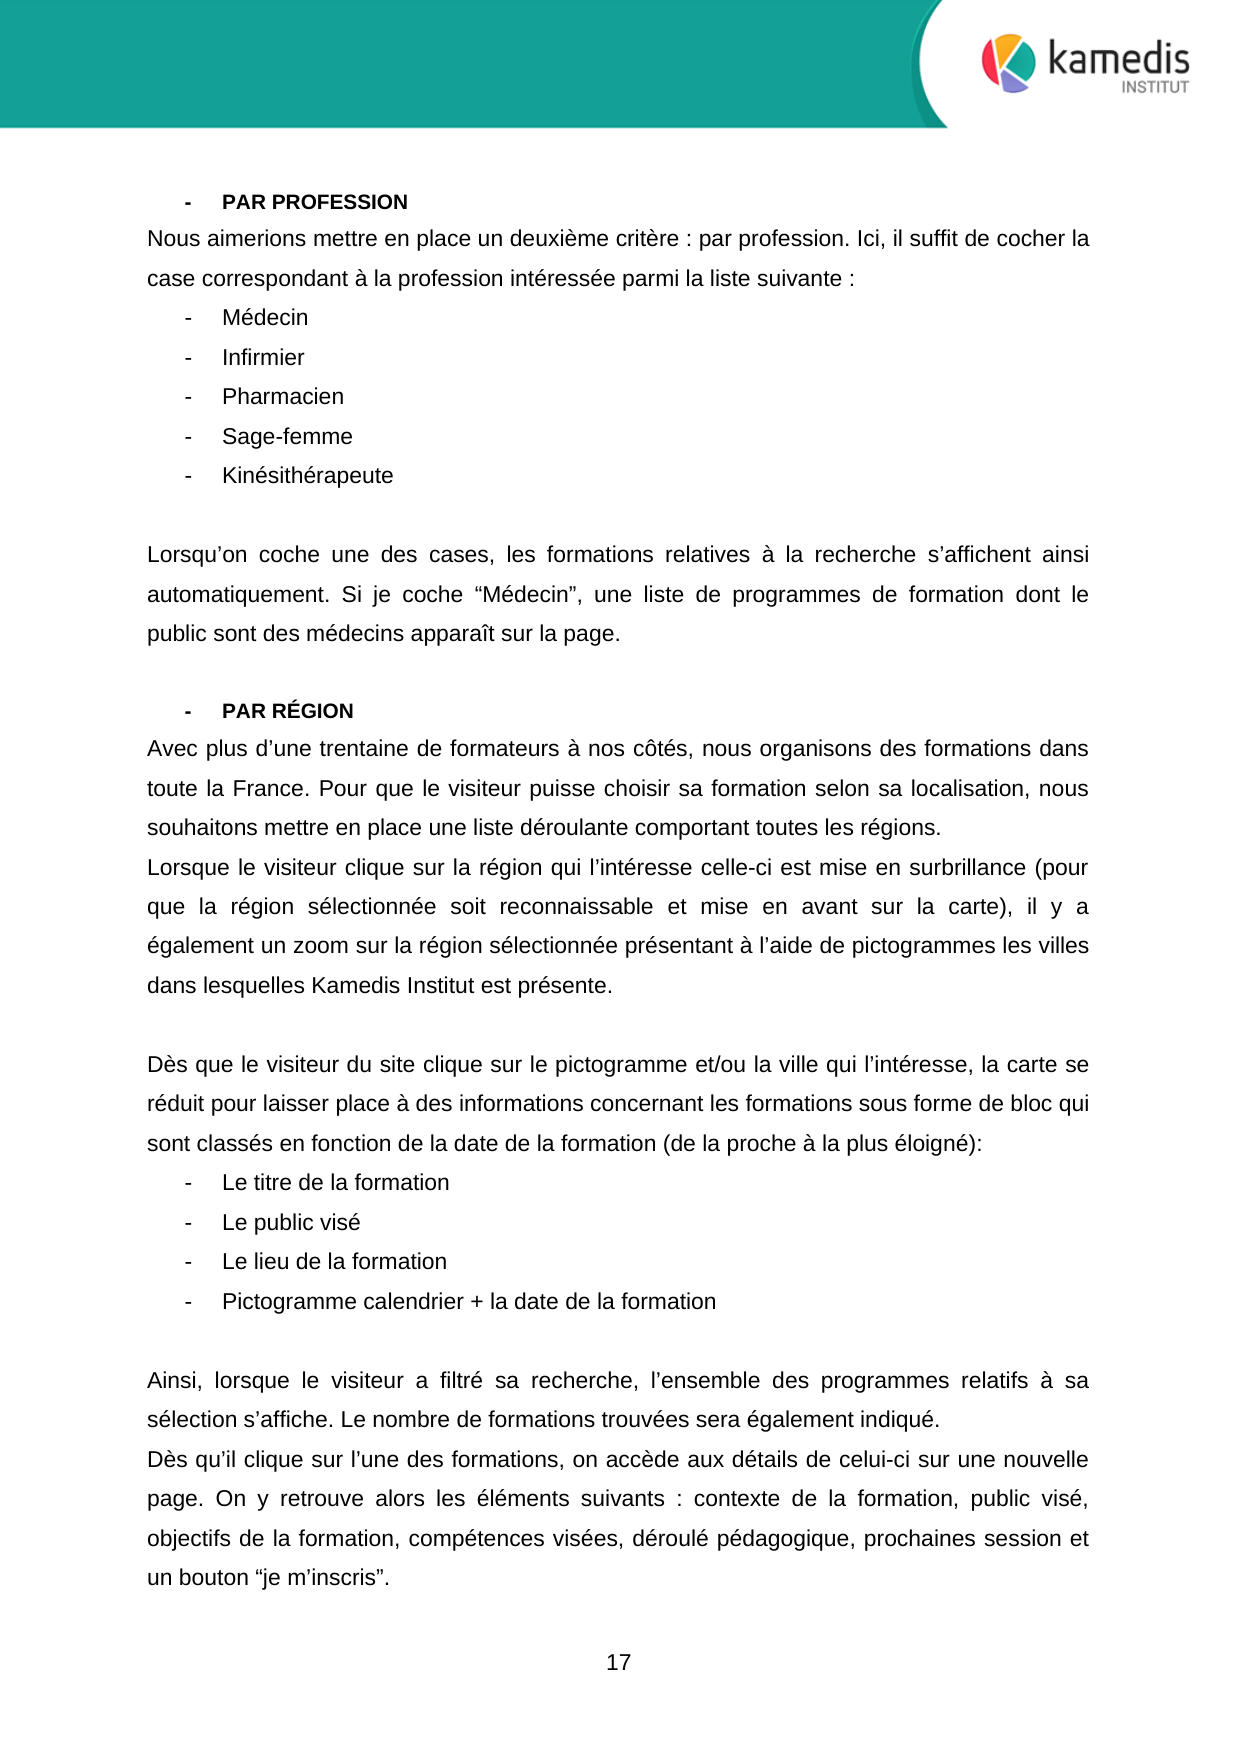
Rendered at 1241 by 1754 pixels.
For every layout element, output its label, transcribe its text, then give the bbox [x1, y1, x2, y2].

text Ainsi, lorsque le visiteur a filtré sa recherche, l’ensemble des programmes relatifs à sa sélection s’affiche. Le nombre de formations trouvées sera également indiqué. [147, 1367, 1090, 1433]
text Lorsqu’on coche une des cases, les formations relatives à la recherche s’affichent ainsi automatiquement. Si je coche “Médecin”, une liste de programmes de formation dont le public sont des médecins apparaît sur la page. [147, 541, 1090, 647]
picture [0, 0, 1241, 134]
text Dès qu’il clique sur l’une des formations, on accède aux détails de celui-ci sur une nouvelle page. On y retrouve alors les éléments suivants : contexte de la formation, public visé, objectifs de la formation, compétences visées, déroulé pédagogique, prochaines session et un bouton “je m’inscris”. [147, 1446, 1090, 1591]
list Médecin [184, 304, 1090, 331]
text Avec plus d’une trentaine de formateurs à nos côtés, nous organisons des formations dans toute la France. Pour que le visiteur puisse choisir sa formation selon sa localisation, nous souhaitons mettre en place une liste déroulante comportant toutes les régions. [147, 735, 1090, 840]
list Le titre de la formation [184, 1169, 1090, 1196]
list Le public visé [184, 1209, 1090, 1235]
list Infirmier [184, 344, 1090, 370]
text Dès que le visiteur du site clique sur le pictogramme et/ou la ville qui l’intéresse, la carte se réduit pour laisser place à des informations concernant les formations sous forme de bloc qui sont classés en fonction de la date de la formation (de la proche à la plus éloigné): [147, 1051, 1090, 1156]
list Pictogramme calendrier + la date de la formation [184, 1288, 1090, 1314]
list PAR PROFESSION [184, 189, 1090, 213]
text Lorsque le visiteur clique sur la région qui l’intéresse celle-ci est mise en surbrillance (pour que la région sélectionnée soit reconnaissable et mise en avant sur la carte), il y a également un zoom sur la région sélectionnée présentant à l’aide de pictogrammes les villes dans lesquelles Kamedis Institut est présente. [147, 853, 1090, 998]
list Pharmacien [184, 383, 1090, 410]
list Le lieu de la formation [184, 1248, 1090, 1275]
list Kinésithérapeute [184, 462, 1090, 489]
list Sage-femme [184, 423, 1090, 449]
list PAR RÉGION [184, 699, 1090, 723]
text Nous aimerions mettre en place un deuxième critère : par profession. Ici, il suffit de cocher la case correspondant à la profession intéressée parmi la liste suivante : [147, 225, 1090, 291]
